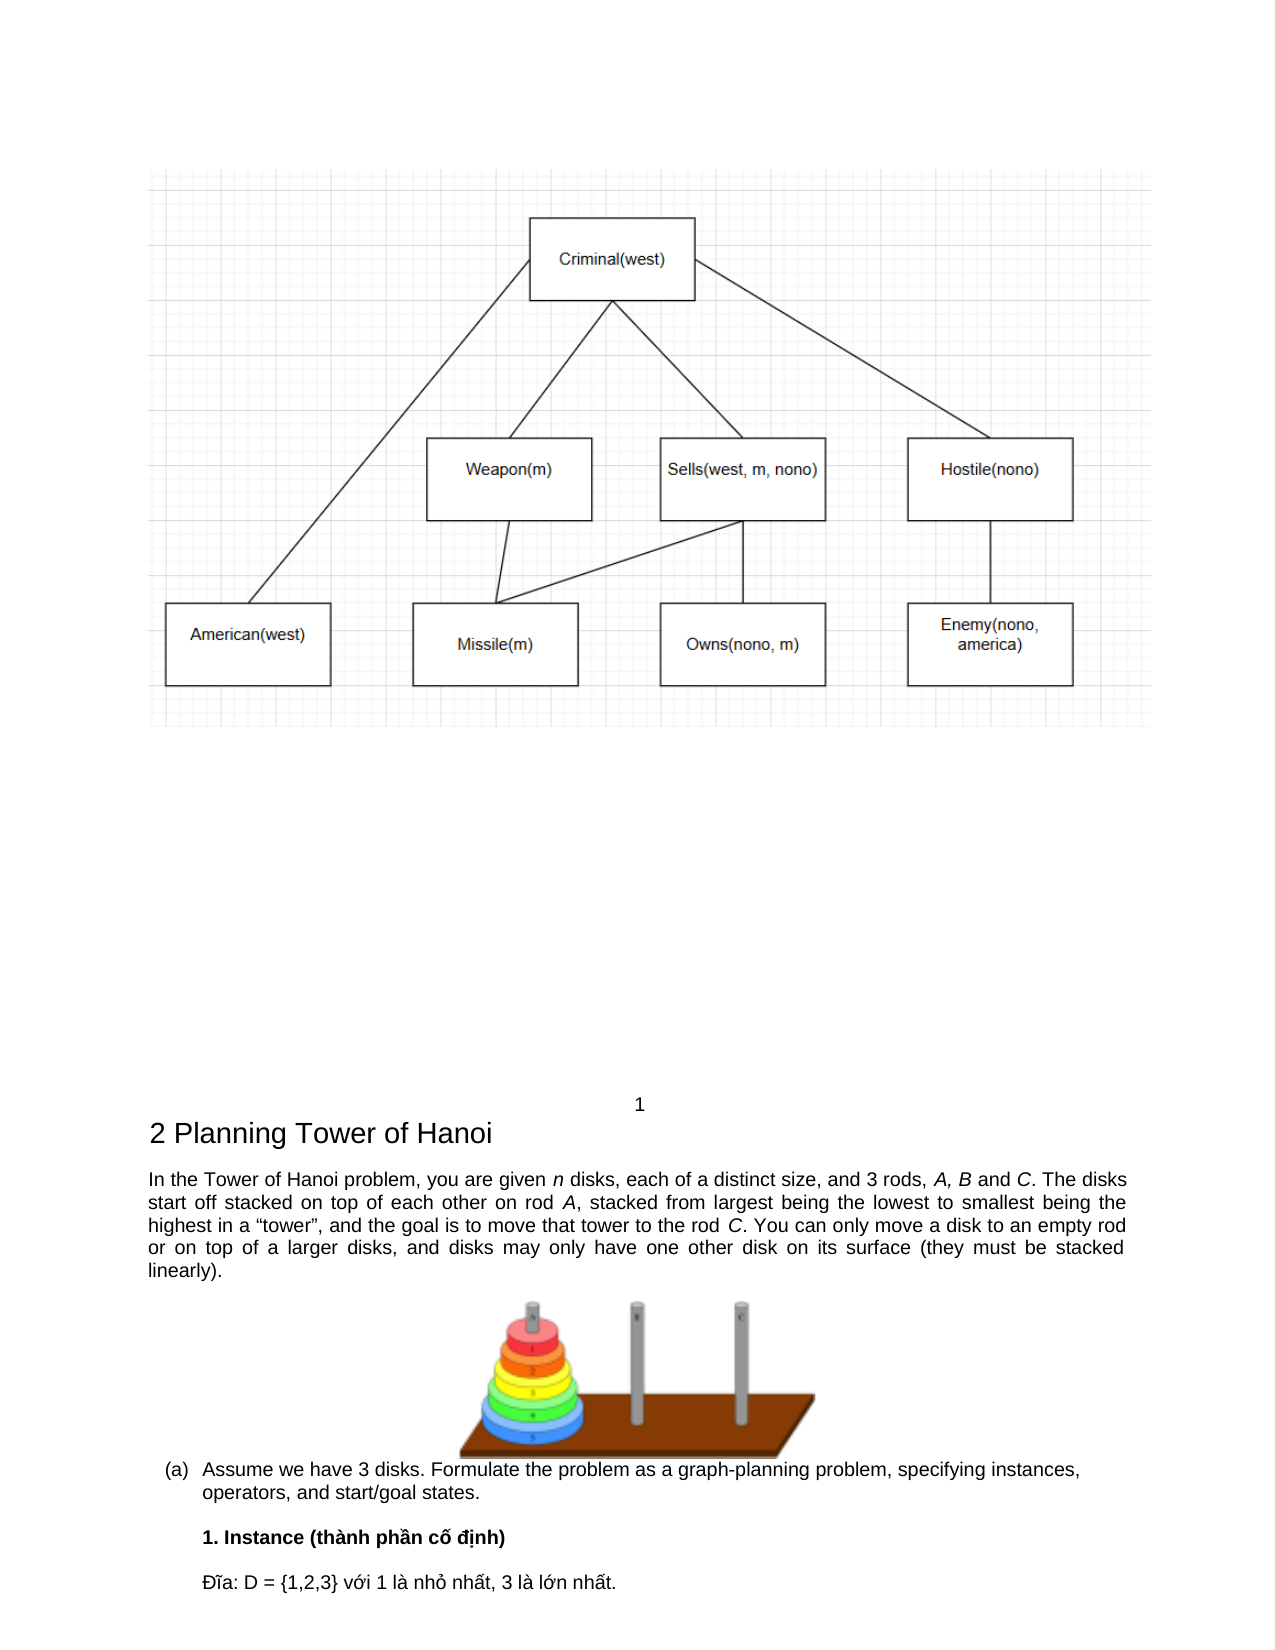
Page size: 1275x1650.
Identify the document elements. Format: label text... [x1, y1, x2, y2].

list 1. Instance (thành phần cố định) [202, 1526, 1127, 1549]
picture [459, 1301, 816, 1459]
text 2 Planning Tower of Hanoi [149, 1116, 1151, 1149]
text 1 [634, 1093, 1151, 1116]
picture [147, 169, 1152, 727]
list Assume we have 3 disks. Formulate the problem as a graph-planning problem, specifying instances, operators, and start/goal states. [164, 1459, 1127, 1504]
list Đĩa: D = {1,2,3} với 1 là nhỏ nhất, 3 là lớn nhất. [202, 1572, 1127, 1594]
text In the Tower of Hanoi problem, you are given n disks, each of a distinct size, and 3 rods, A, B and C. The disks start off stacked on top of each other on rod A, stacked from largest being the lowest to smallest being the highest in a “tower”, and the goal is to move that tower to the rod C. You can only move a disk to an empty rod or on top of a larger disks, and disks may only have one other disk on its surface (they must be stacked linearly). [148, 1169, 1127, 1281]
